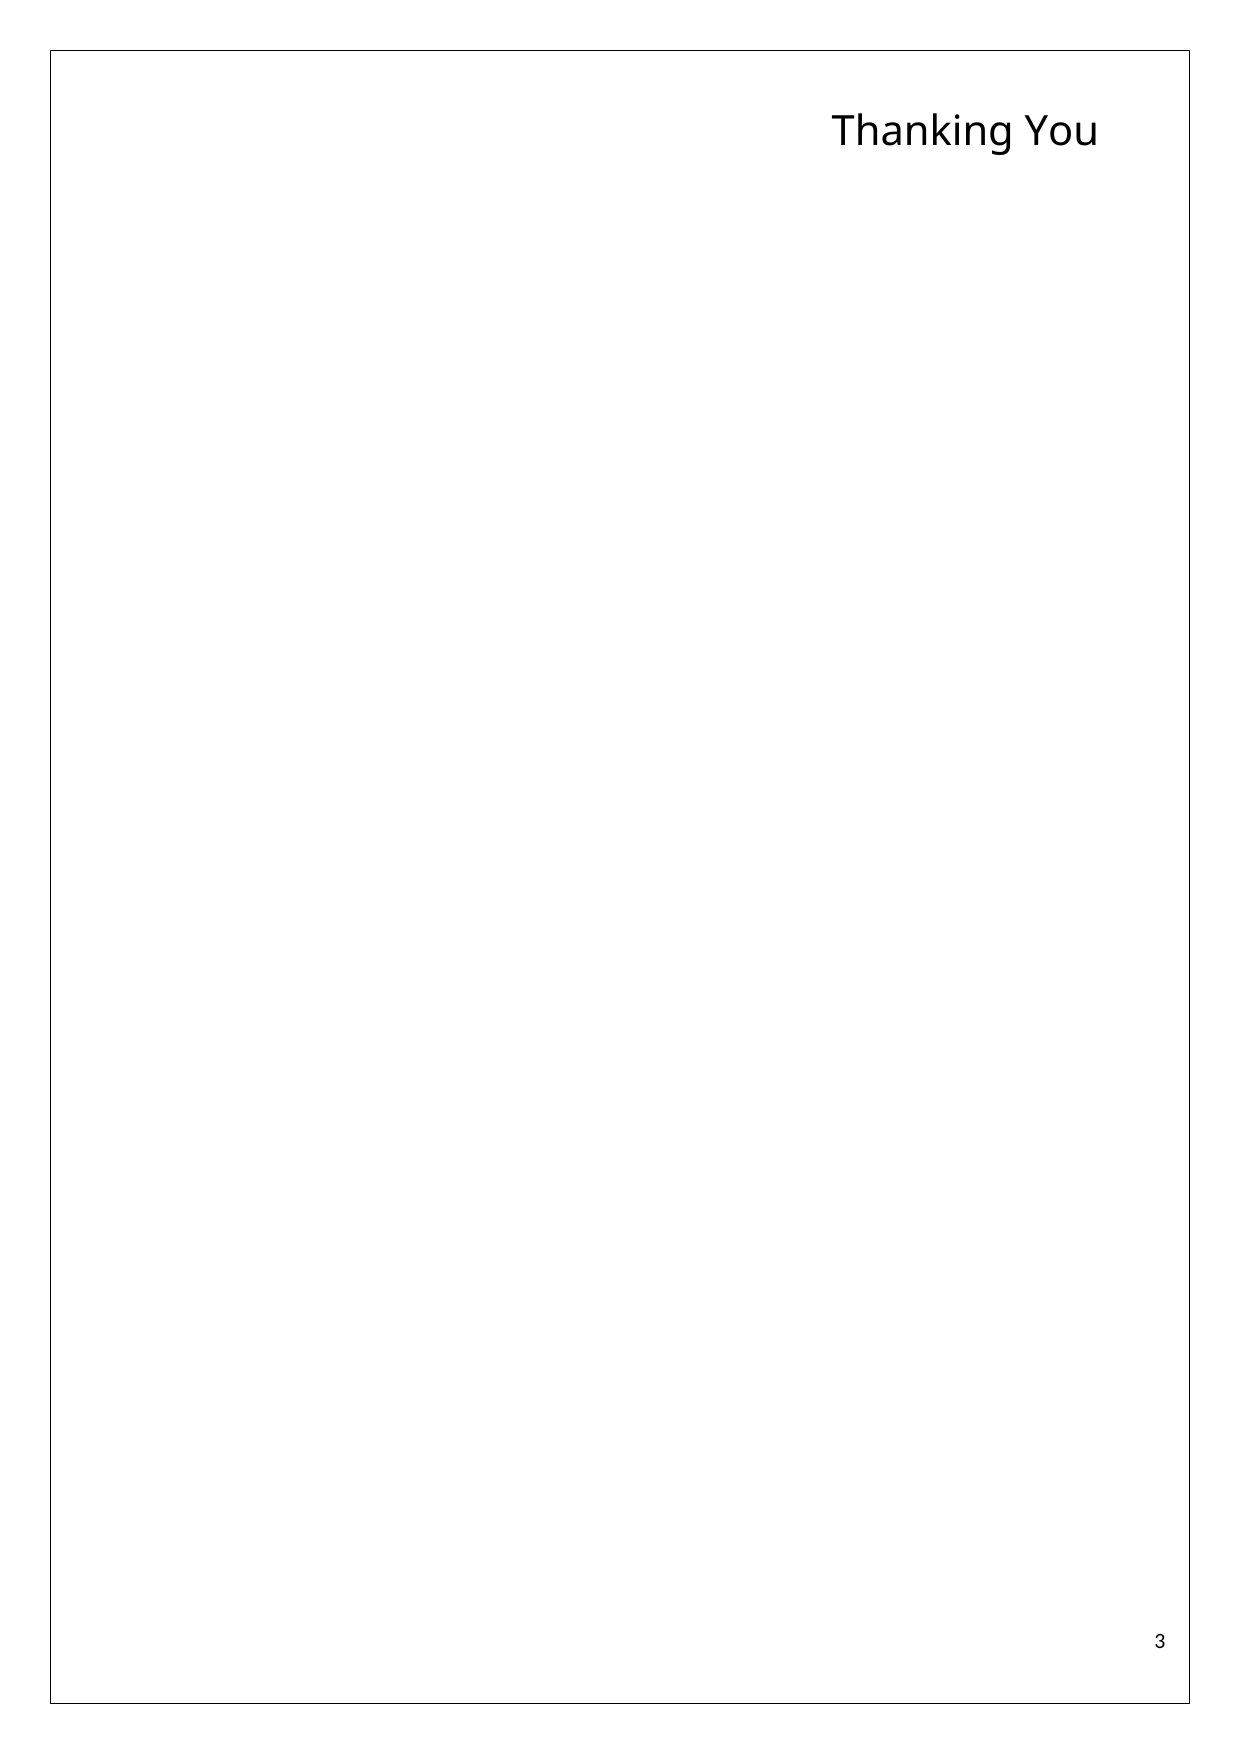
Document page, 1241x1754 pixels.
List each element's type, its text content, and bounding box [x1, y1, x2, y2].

text Thanking You [117, 100, 1099, 157]
